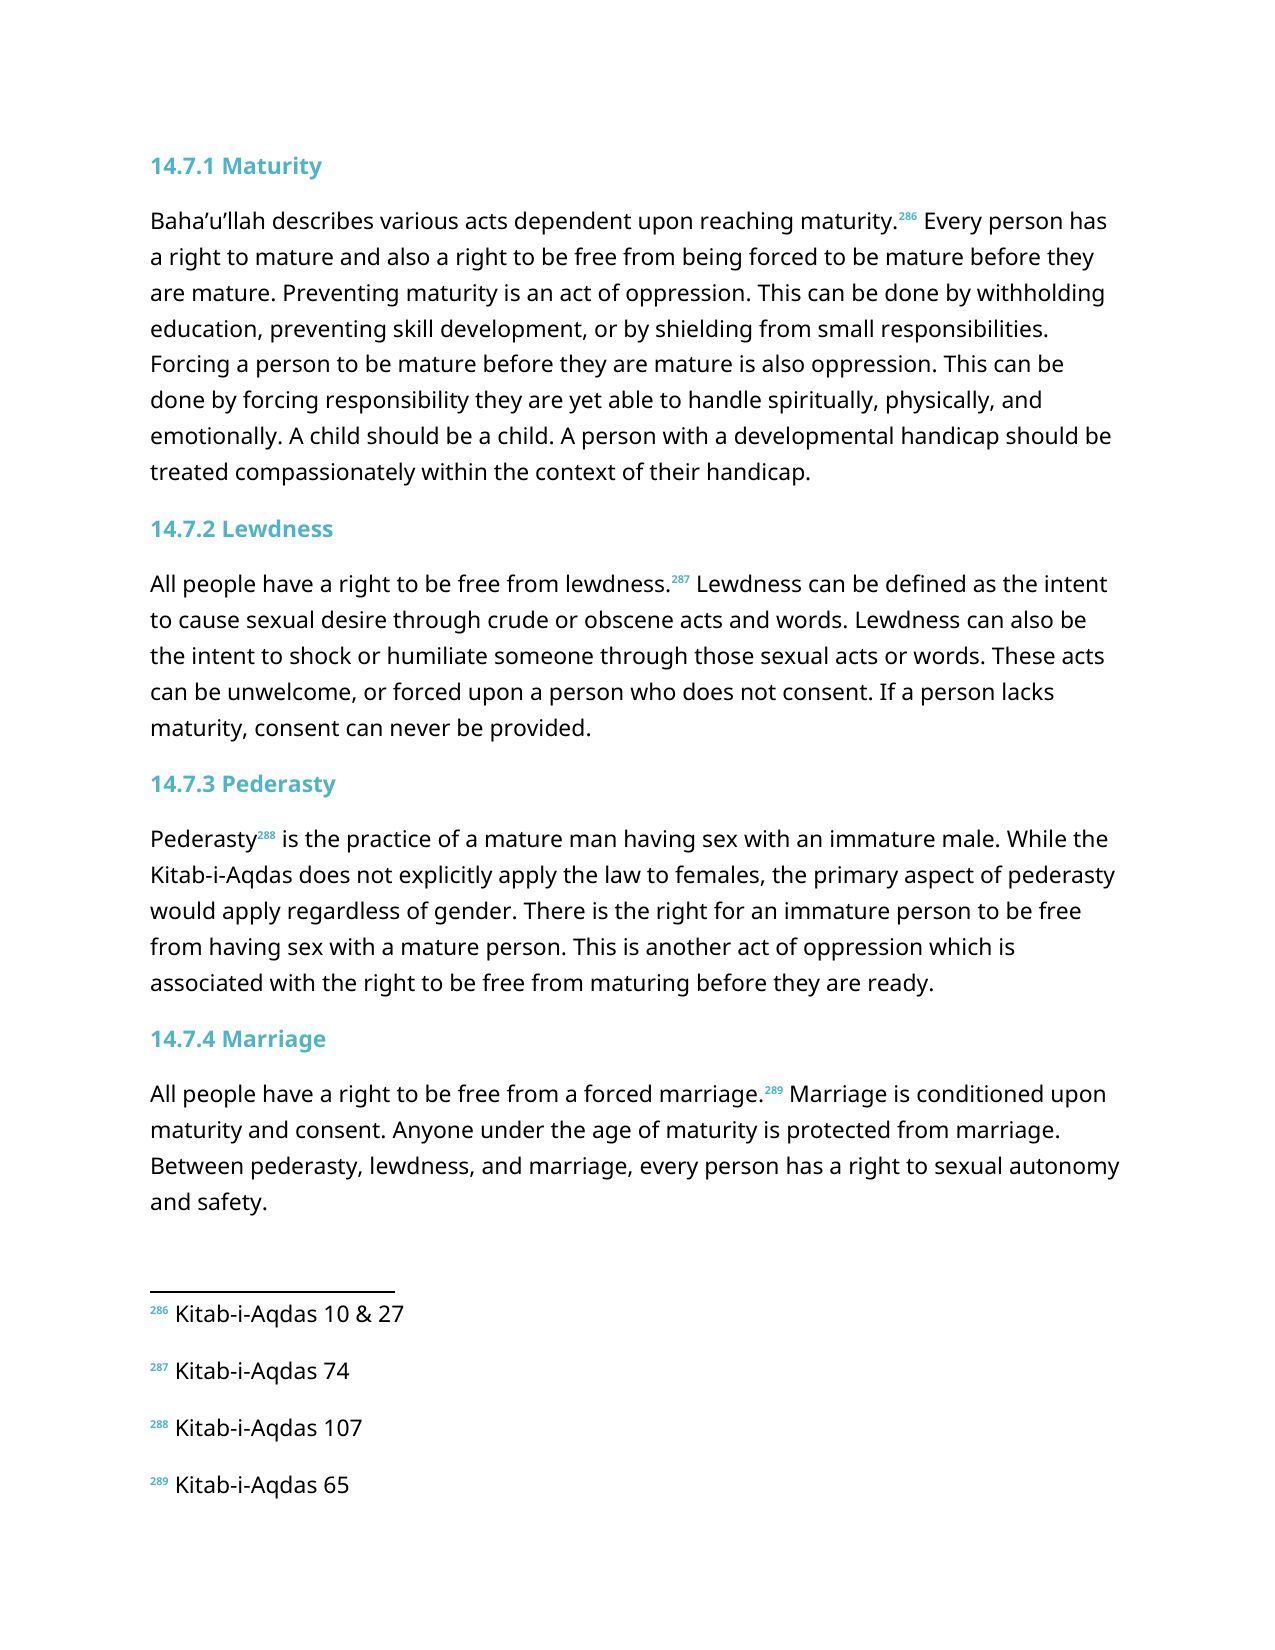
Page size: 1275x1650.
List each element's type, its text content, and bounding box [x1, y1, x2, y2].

text Baha’u’llah describes various acts dependent upon reaching maturity. Every person has a right to mature and also a right to be free from being forced to be mature before they are mature. Preventing maturity is an act of oppression. This can be done by withholding education, preventing skill development, or by shielding from small responsibilities. Forcing a person to be mature before they are mature is also oppression. This can be done by forcing responsibility they are yet able to handle spiritually, physically, and emotionally. A child should be a child. A person with a developmental handicap should be treated compassionately within the context of their handicap. [150, 205, 1125, 487]
text All people have a right to be free from a forced marriage. Marriage is conditioned upon maturity and consent. Anyone under the age of maturity is protected from marriage. Between pederasty, lewdness, and marriage, every person has a right to sexual autonomy and safety. [150, 1078, 1125, 1217]
subtitle 14.7.1 Maturity [150, 150, 1125, 181]
text Pederasty is the practice of a mature man having sex with an immature male. While the Kitab-i-Aqdas does not explicitly apply the law to females, the primary aspect of pederasty would apply regardless of gender. There is the right for an immature person to be free from having sex with a mature person. This is another act of oppression which is associated with the right to be free from maturing before they are ready. [150, 823, 1125, 998]
text All people have a right to be free from lewdness. Lewdness can be defined as the intent to cause sexual desire through crude or obscene acts and words. Lewdness can also be the intent to shock or humiliate someone through those sexual acts or words. These acts can be unwelcome, or forced upon a person who does not consent. If a person lacks maturity, consent can never be provided. [150, 568, 1125, 743]
subtitle 14.7.3 Pederasty [150, 768, 1125, 799]
subtitle 14.7.2 Lewdness [150, 513, 1125, 544]
subtitle 14.7.4 Marriage [150, 1023, 1125, 1055]
